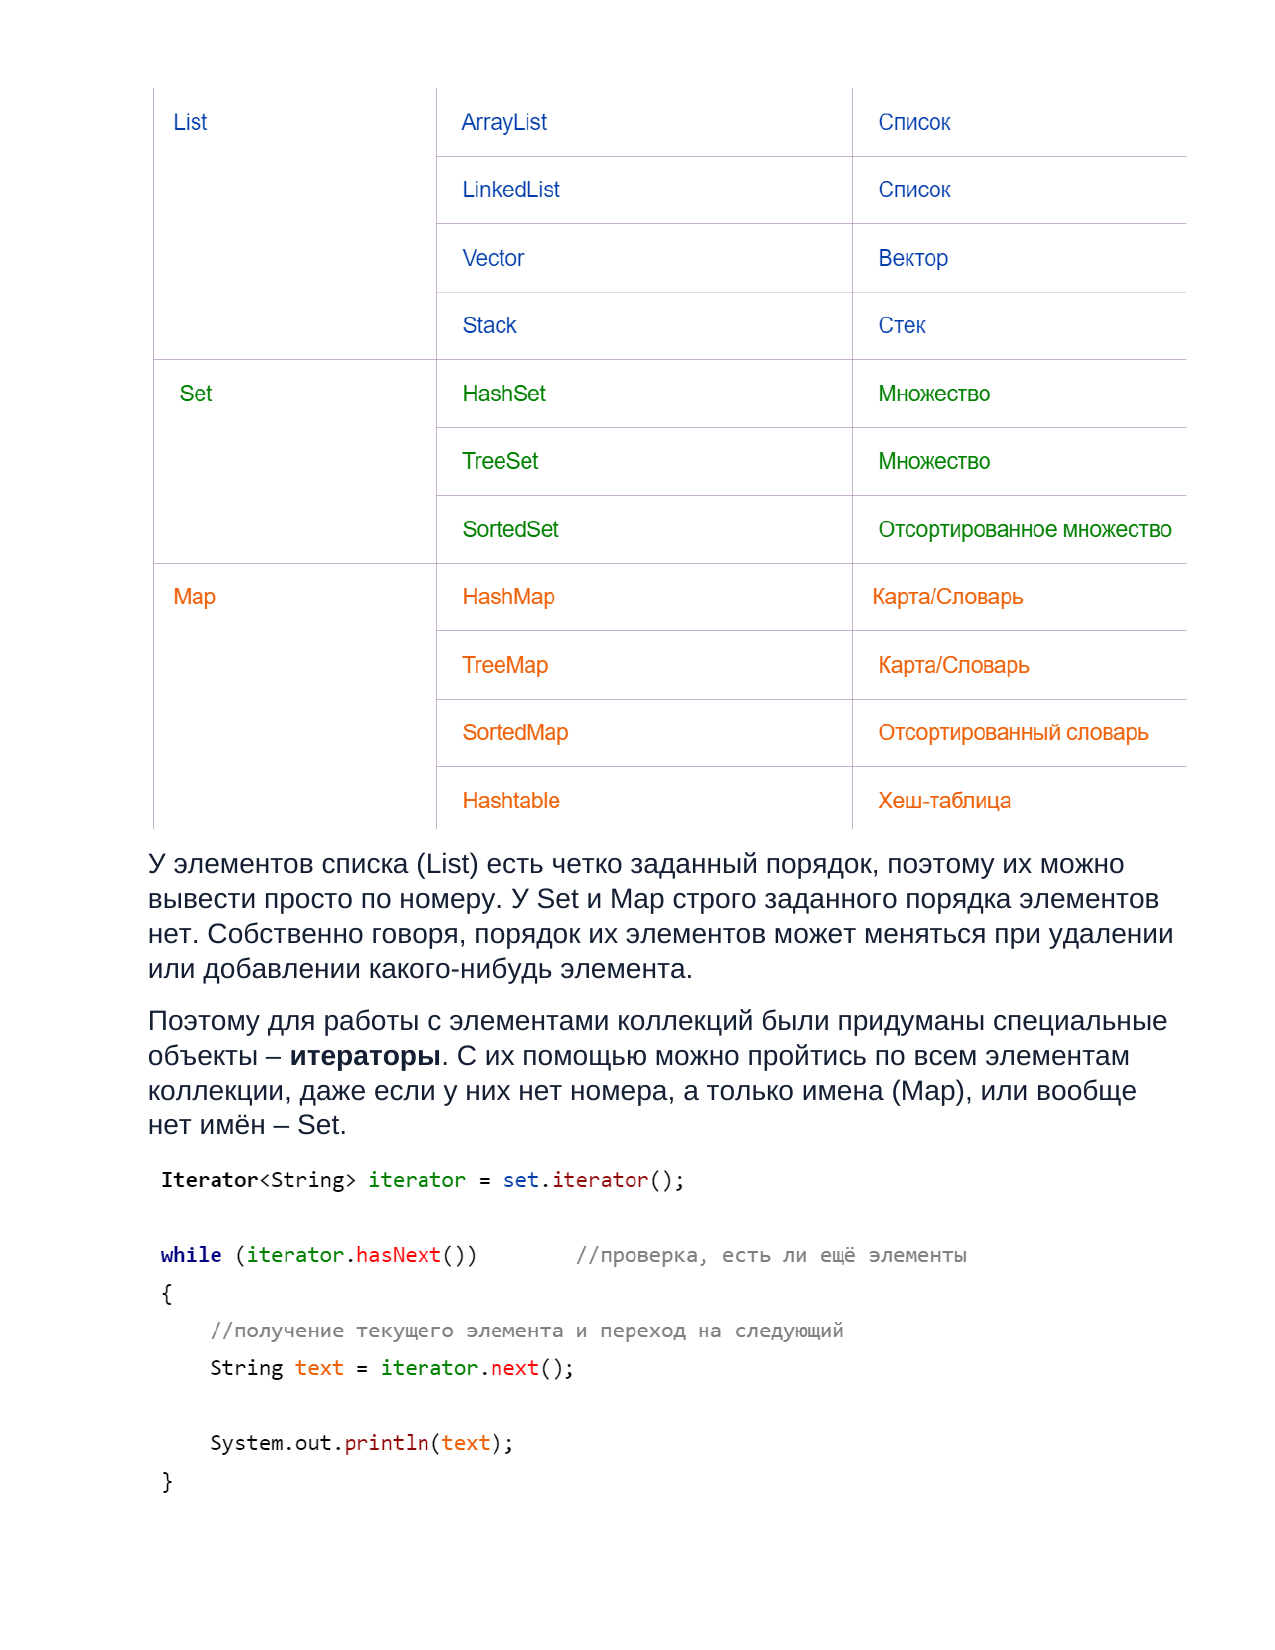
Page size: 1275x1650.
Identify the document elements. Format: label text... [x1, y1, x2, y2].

picture [147, 1160, 982, 1505]
text Поэтому для работы с элементами коллекций были придуманы специальные объекты – итераторы. С их помощью можно пройтись по всем элементам коллекции, даже если у них нет номера, а только имена (Map), или вообще нет имён – Set. [148, 1004, 1186, 1141]
picture [147, 88, 1187, 829]
text У элементов списка (List) есть четко заданный порядок, поэтому их можно вывести просто по номеру. У Set и Map строго заданного порядка элементов нет. Собственно говоря, порядок их элементов может меняться при удалении или добавлении какого-нибудь элемента. [148, 847, 1186, 984]
